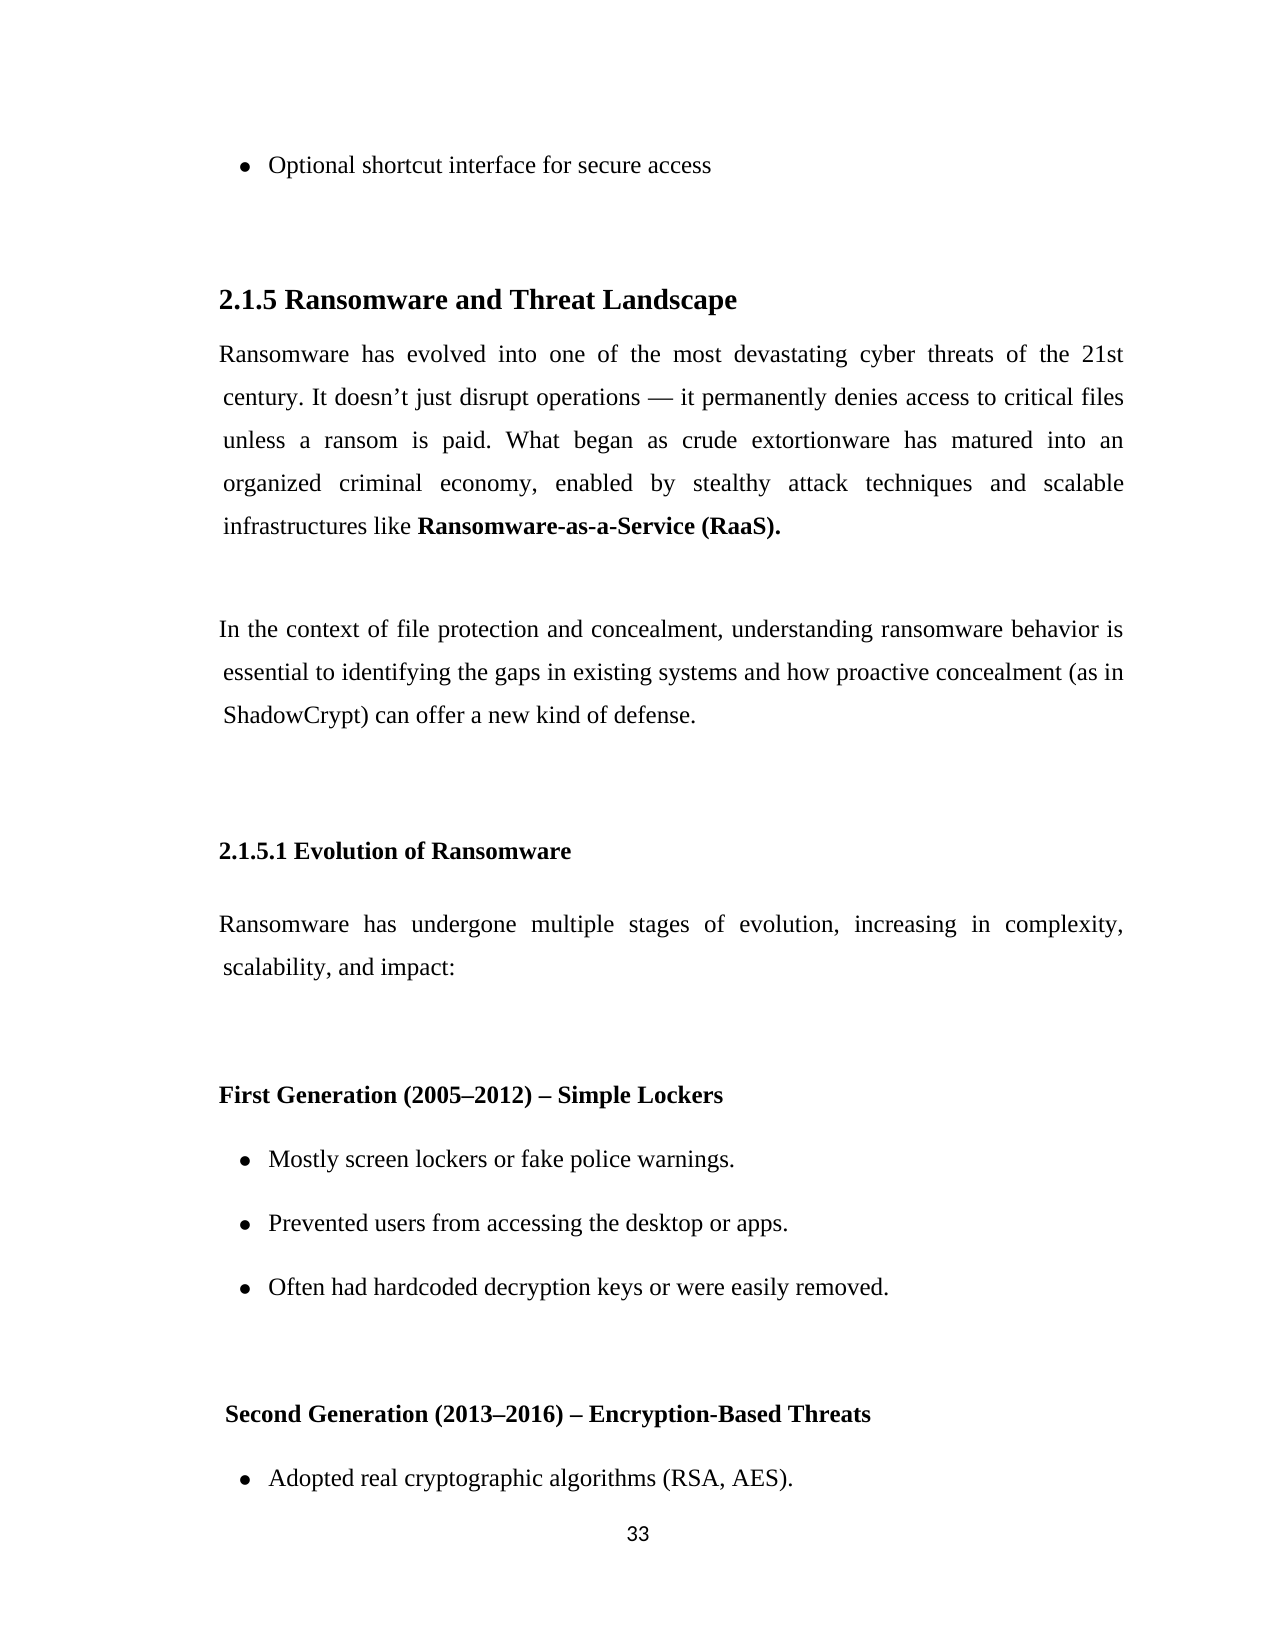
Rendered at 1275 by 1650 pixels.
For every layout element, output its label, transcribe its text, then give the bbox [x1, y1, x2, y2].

list Often had hardcoded decryption keys or were easily removed. [238, 1272, 1125, 1300]
list Optional shortcut interface for secure access [238, 150, 1125, 179]
list Mostly screen lockers or fake police warnings. [238, 1144, 1125, 1172]
text Second Generation (2013–2016) – Encryption-Based Threats [219, 1399, 1125, 1428]
subtitle 2.1.5 Ransomware and Threat Landscape [219, 282, 1125, 316]
list Adopted real cryptographic algorithms (RSA, AES). [238, 1463, 1125, 1492]
subtitle 2.1.5.1 Evolution of Ransomware [219, 836, 1125, 865]
text Ransomware has undergone multiple stages of evolution, increasing in complexity, scalability, and impact: [219, 909, 1125, 981]
list Prevented users from accessing the desktop or apps. [238, 1208, 1125, 1236]
text In the context of file protection and concealment, understanding ransomware behavior is essential to identifying the gaps in existing systems and how proactive concealment (as in ShadowCrypt) can offer a new kind of defense. [219, 614, 1125, 729]
text First Generation (2005–2012) – Simple Lockers [219, 1080, 1125, 1108]
text Ransomware has evolved into one of the most devastating cyber threats of the 21st century. It doesn’t just disrupt operations — it permanently denies access to critical files unless a ransom is paid. What began as crude extortionware has matured into an organized criminal economy, enabled by stealthy attack techniques and scalable infrastructures like Ransomware-as-a-Service (RaaS). [219, 339, 1125, 540]
